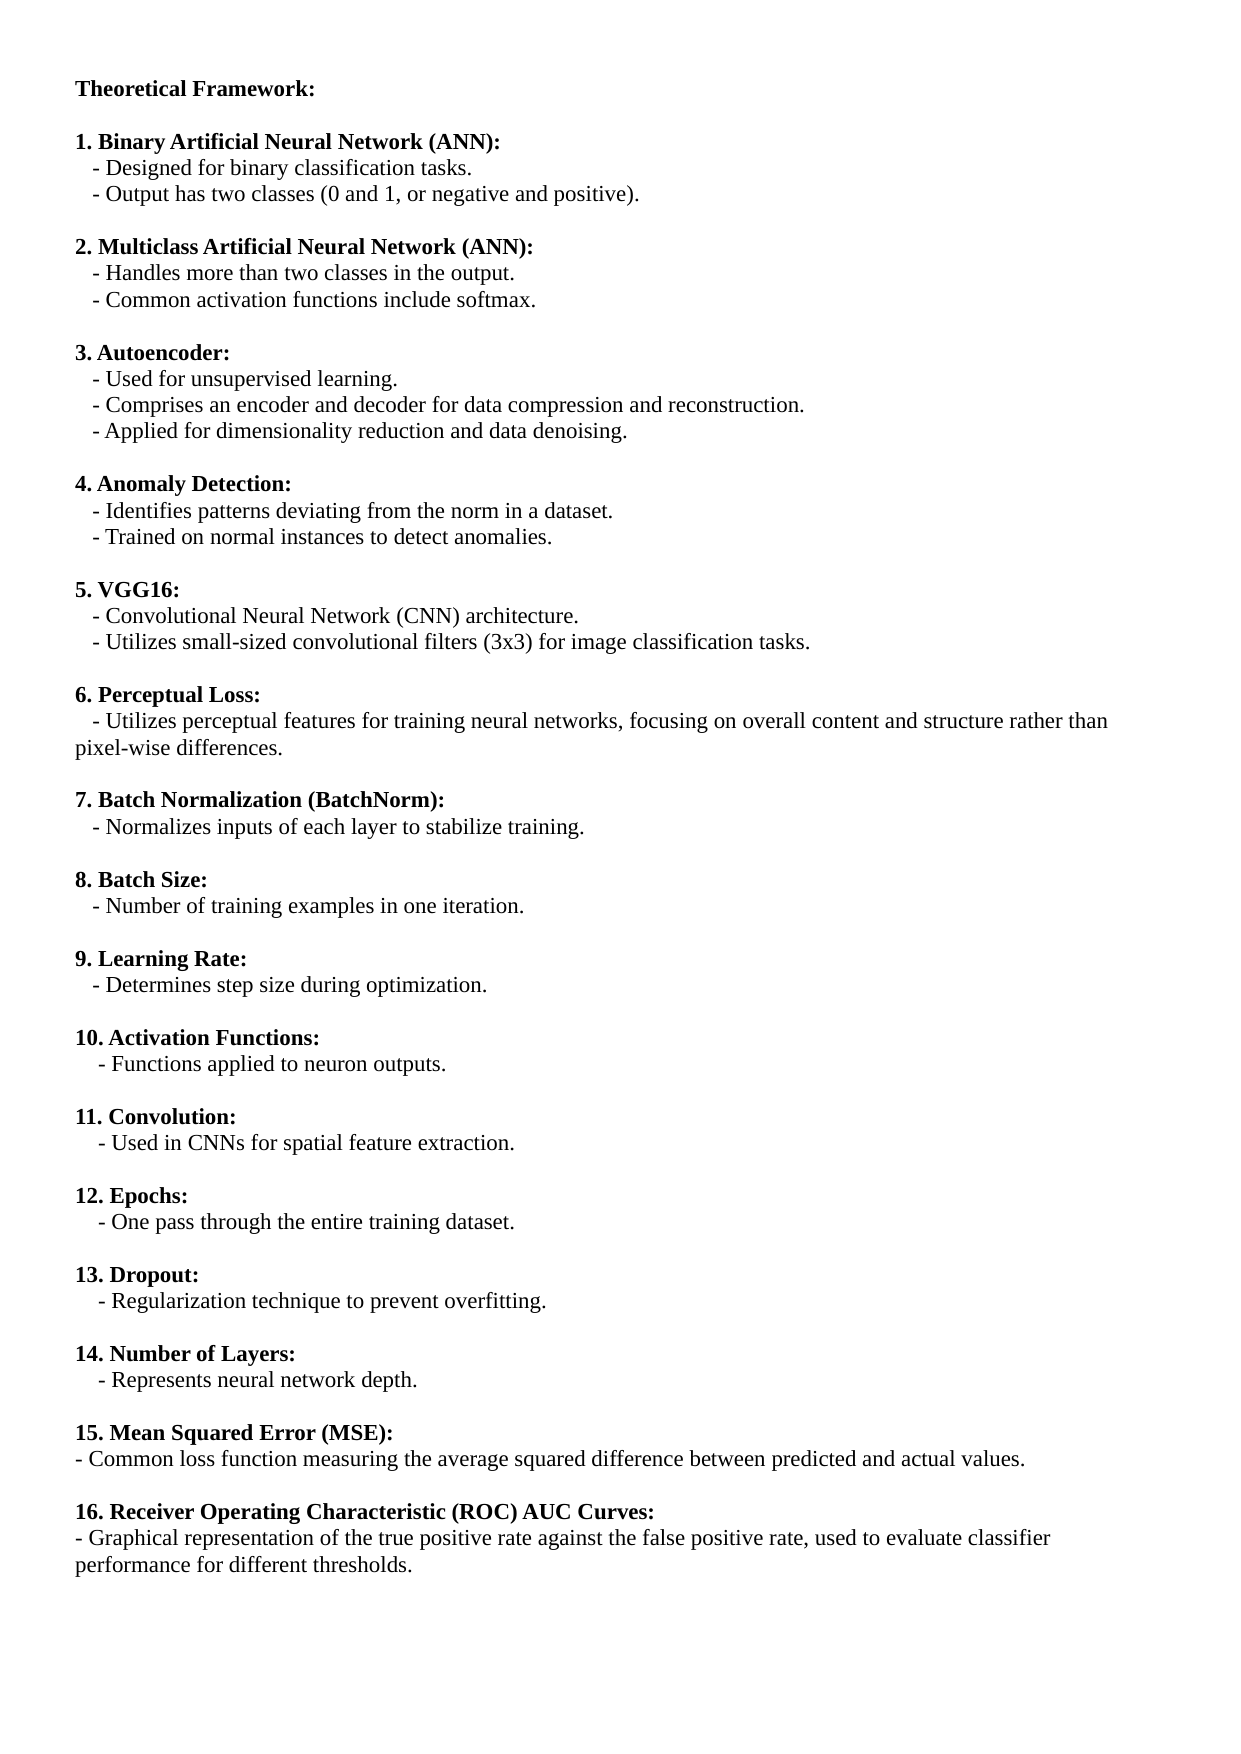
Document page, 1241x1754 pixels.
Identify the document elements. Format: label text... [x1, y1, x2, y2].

text 14. Number of Layers: [75, 1340, 1165, 1366]
text 10. Activation Functions: [75, 1024, 1165, 1050]
text 1. Binary Artificial Neural Network (ANN): [75, 128, 1165, 154]
text - Output has two classes (0 and 1, or negative and positive). [75, 180, 1165, 207]
text 4. Anomaly Detection: [75, 470, 1165, 497]
text - Used in CNNs for spatial feature extraction. [75, 1129, 1165, 1156]
text - Determines step size during optimization. [75, 971, 1165, 997]
text 16. Receiver Operating Characteristic (ROC) AUC Curves: [75, 1498, 1165, 1524]
text - Used for unsupervised learning. [75, 365, 1165, 391]
text - Utilizes small-sized convolutional filters (3x3) for image classification tasks. [75, 628, 1165, 655]
text - Number of training examples in one iteration. [75, 892, 1165, 918]
text - One pass through the entire training dataset. [75, 1208, 1165, 1234]
text - Convolutional Neural Network (CNN) architecture. [75, 602, 1165, 628]
text 13. Dropout: [75, 1261, 1165, 1287]
text 11. Convolution: [75, 1103, 1165, 1129]
text 12. Epochs: [75, 1182, 1165, 1208]
text - Identifies patterns deviating from the norm in a dataset. [75, 497, 1165, 523]
text - Graphical representation of the true positive rate against the false positive rate, used to evaluate classifier performance for different thresholds. [75, 1524, 1165, 1577]
text - Handles more than two classes in the output. [75, 259, 1165, 286]
text 15. Mean Squared Error (MSE): [75, 1419, 1165, 1445]
text - Trained on normal instances to detect anomalies. [75, 523, 1165, 549]
text 9. Learning Rate: [75, 945, 1165, 971]
text - Comprises an encoder and decoder for data compression and reconstruction. [75, 391, 1165, 418]
text 6. Perceptual Loss: [75, 681, 1165, 707]
text Theoretical Framework: [75, 75, 1165, 101]
text 8. Batch Size: [75, 866, 1165, 892]
text - Regularization technique to prevent overfitting. [75, 1287, 1165, 1314]
text 2. Multiclass Artificial Neural Network (ANN): [75, 233, 1165, 259]
text 3. Autoencoder: [75, 338, 1165, 365]
text 5. VGG16: [75, 576, 1165, 602]
text - Utilizes perceptual features for training neural networks, focusing on overall content and structure rather than pixel-wise differences. [75, 707, 1165, 760]
text - Applied for dimensionality reduction and data denoising. [75, 418, 1165, 444]
text - Common loss function measuring the average squared difference between predicted and actual values. [75, 1445, 1165, 1472]
text - Represents neural network depth. [75, 1366, 1165, 1393]
text - Designed for binary classification tasks. [75, 154, 1165, 180]
text 7. Batch Normalization (BatchNorm): [75, 787, 1165, 813]
text - Functions applied to neuron outputs. [75, 1050, 1165, 1076]
text - Common activation functions include softmax. [75, 286, 1165, 312]
text - Normalizes inputs of each layer to stabilize training. [75, 813, 1165, 839]
